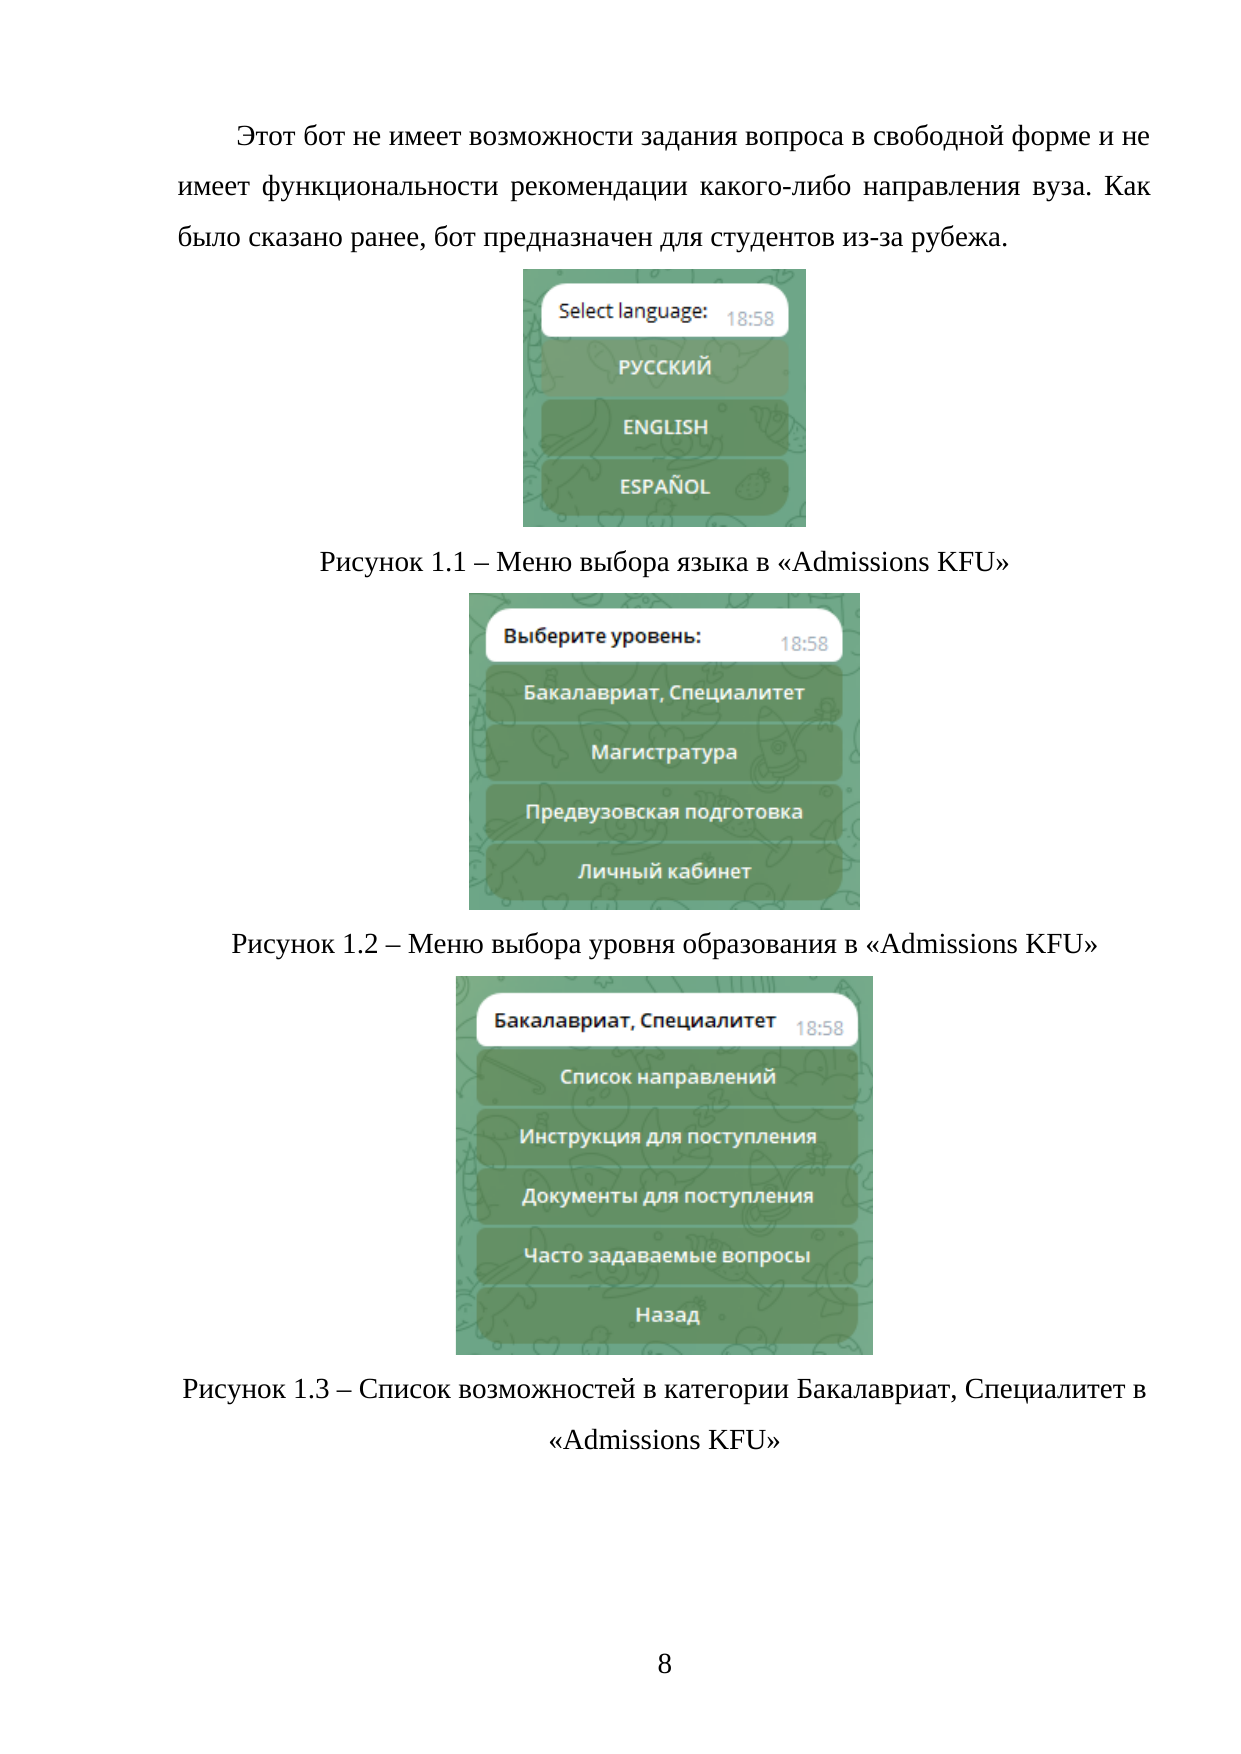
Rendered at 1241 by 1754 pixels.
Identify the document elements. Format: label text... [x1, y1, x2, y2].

text Рисунок 1.1 – Меню выбора языка в «Admissions KFU» [177, 544, 1152, 577]
text Этот бот не имеет возможности задания вопроса в свободной форме и не имеет функциональности рекомендации какого-либо направления вуза. Как было сказано ранее, бот предназначен для студентов из-за рубежа. [177, 118, 1152, 252]
picture [455, 976, 873, 1355]
text Рисунок 1.3 – Список возможностей в категории Бакалавриат, Специалитет в «Admissions KFU» [177, 1372, 1152, 1456]
picture [523, 269, 806, 527]
picture [469, 593, 860, 910]
text Рисунок 1.2 – Меню выбора уровня образования в «Admissions KFU» [177, 926, 1152, 960]
